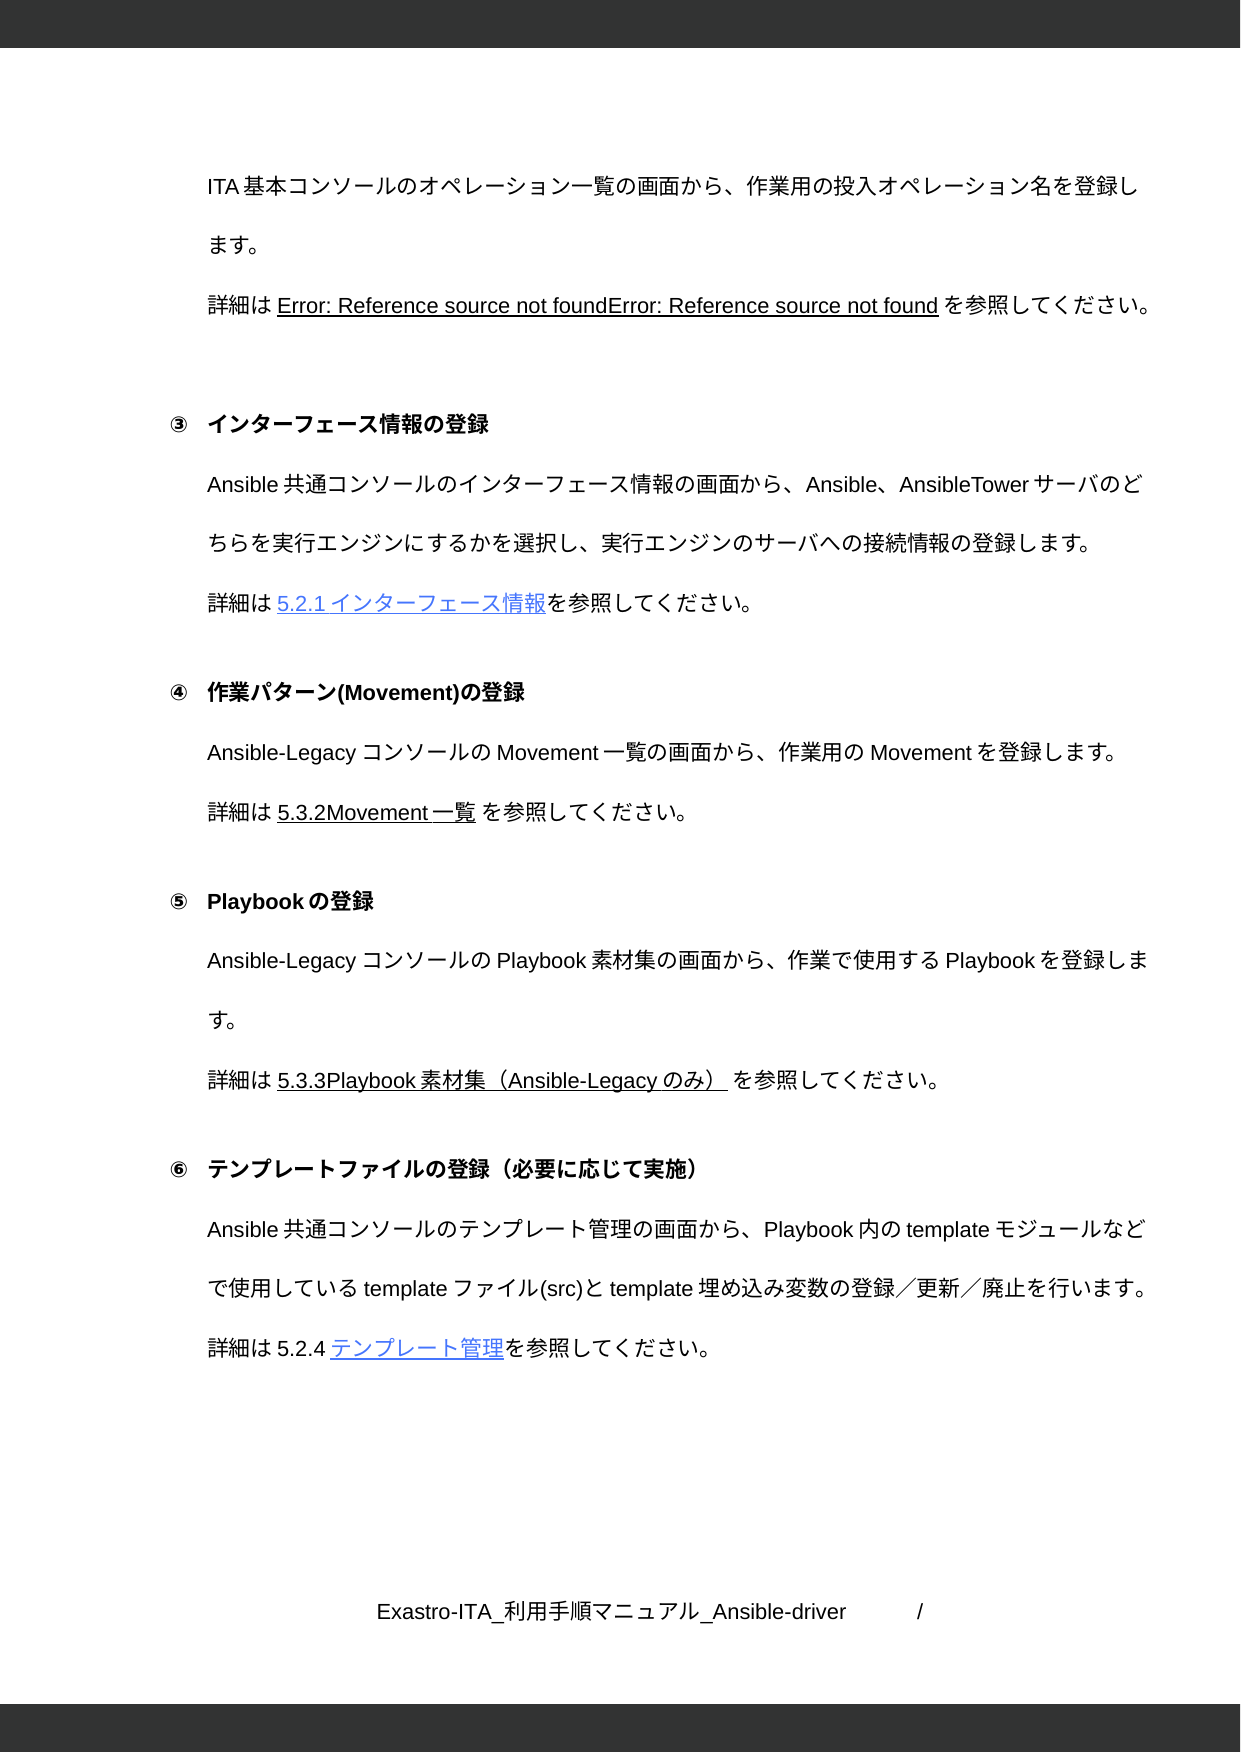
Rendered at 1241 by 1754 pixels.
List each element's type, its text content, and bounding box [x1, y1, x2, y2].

list 詳細は5.2.1インターフェース情報を参照してください。 [207, 572, 1152, 632]
picture [0, 0, 1241, 48]
list ITA基本コンソールのオペレーション一覧の画面から、作業用の投入オペレーション名を登録します。 [207, 155, 1152, 274]
list 詳細は5.2.4テンプレート管理を参照してください。 [207, 1317, 1152, 1376]
picture [0, 1704, 1241, 1752]
list インターフェース情報の登録 [169, 393, 1152, 453]
list テンプレートファイルの登録（必要に応じて実施） [169, 1138, 1152, 1198]
list Ansible共通コンソールのテンプレート管理の画面から、Playbook内のtemplateモジュールなどで使用しているtemplateファイル(src)とtemplate埋め込み変数の登録／更新／廃止を行います。 [207, 1198, 1152, 1317]
list Ansible共通コンソールのインターフェース情報の画面から、Ansible、AnsibleTowerサーバのどちらを実行エンジンにするかを選択し、実行エンジンのサーバへの接続情報の登録します。 [207, 453, 1152, 572]
list Playbookの登録 Ansible-LegacyコンソールのPlaybook素材集の画面から、作業で使用するPlaybookを登録します。 詳細は 5.3.3Playbook素材集（Ansible-Legacyのみ） を参照してください。 [169, 870, 1152, 1108]
list 作業パターン(Movement)の登録 Ansible-LegacyコンソールのMovement一覧の画面から、作業用のMovementを登録します。 詳細は 5.3.2Movement一覧 を参照してください。 [169, 661, 1152, 840]
